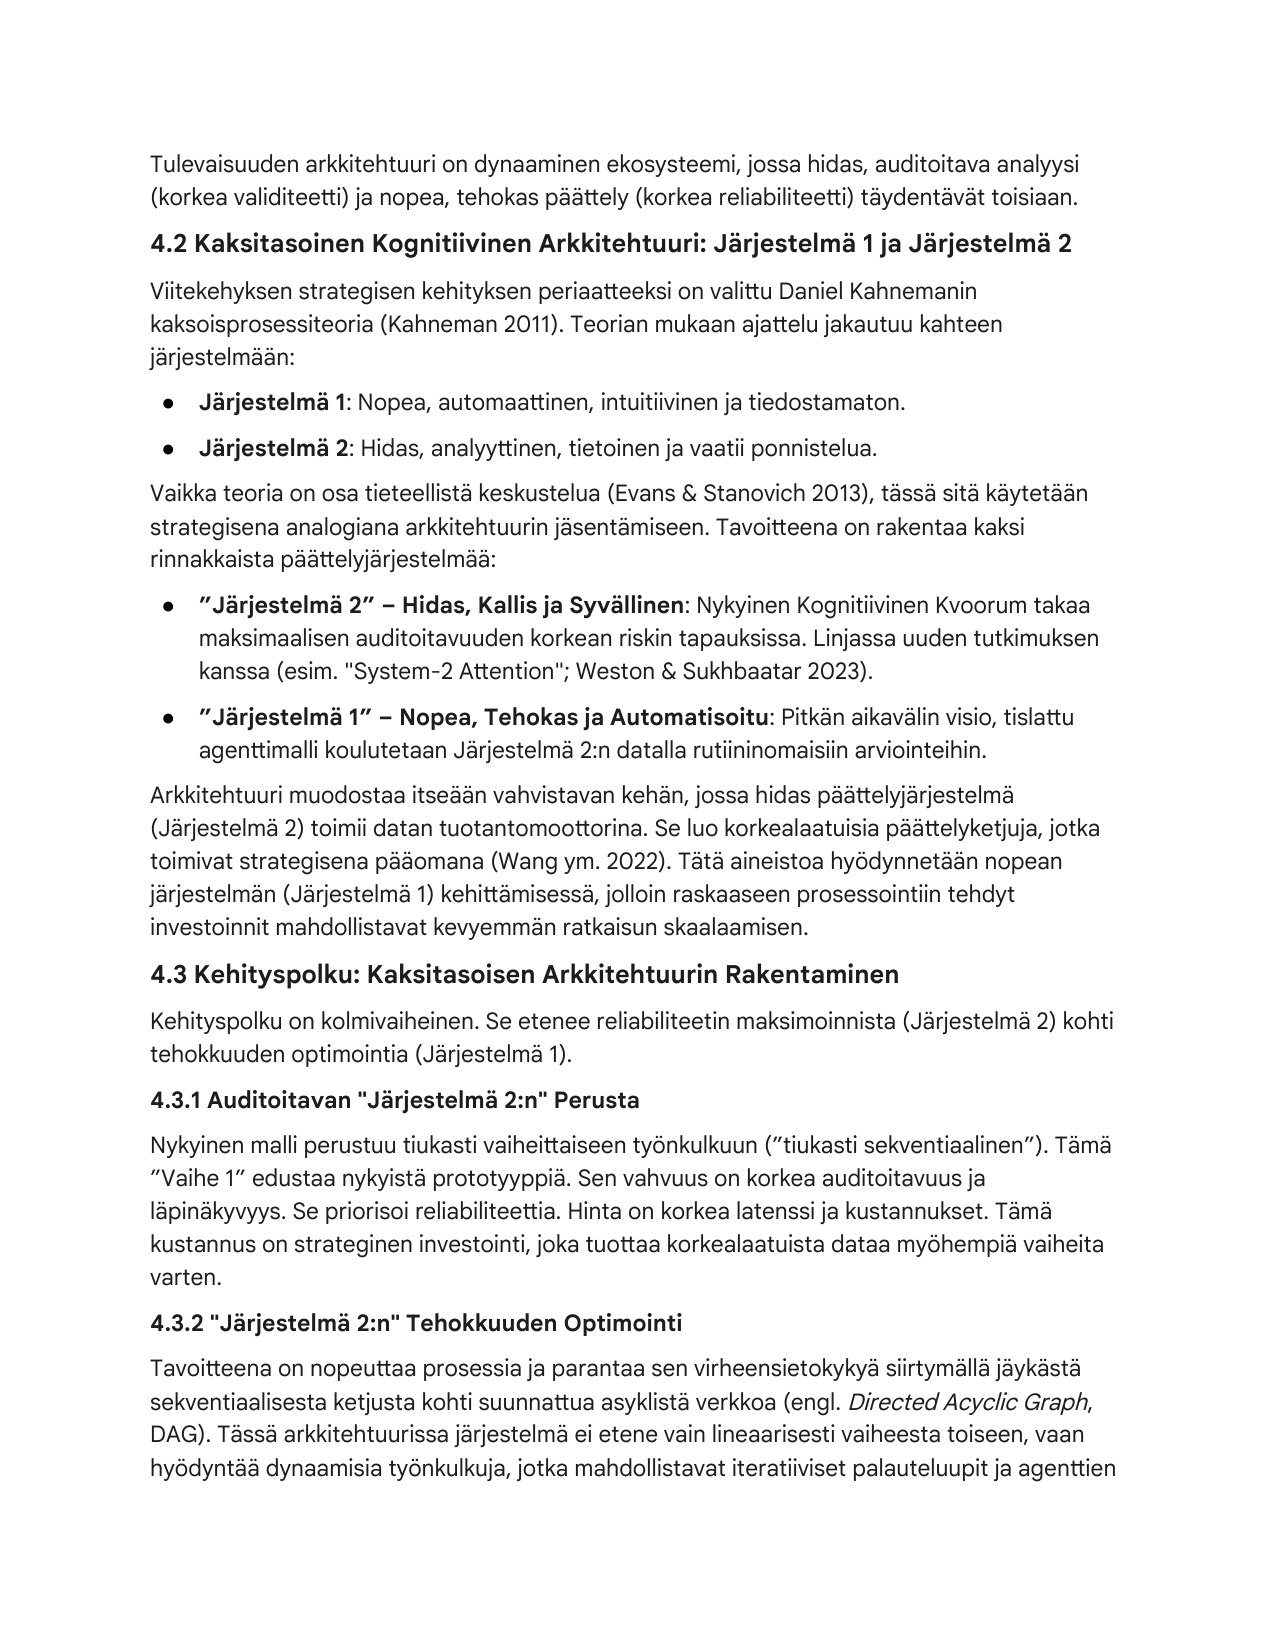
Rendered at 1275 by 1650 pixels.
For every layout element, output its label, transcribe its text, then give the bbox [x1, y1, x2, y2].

subtitle 4.3.1 Auditoitavan "Järjestelmä 2:n" Perusta [150, 1086, 1125, 1115]
subtitle 4.3.2 "Järjestelmä 2:n" Tehokkuuden Optimointi [150, 1309, 1125, 1338]
text Kehityspolku on kolmivaiheinen. Se etenee reliabiliteetin maksimoinnista (Järjestelmä 2) kohti tehokkuuden optimointia (Järjestelmä 1). [150, 1007, 1125, 1069]
subtitle 4.2 Kaksitasoinen Kognitiivinen Arkkitehtuuri: Järjestelmä 1 ja Järjestelmä 2 [150, 228, 1125, 260]
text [150, 150, 1125, 212]
text Vaikka teoria on osa tieteellistä keskustelua (Evans & Stanovich 2013), tässä sitä käytetään strategisena analogiana arkkitehtuurin jäsentämiseen. Tavoitteena on rakentaa kaksi rinnakkaista päättelyjärjestelmää: [150, 480, 1125, 574]
list ”Järjestelmä 2” – Hidas, Kallis ja Syvällinen: Nykyinen Kognitiivinen Kvoorum takaa maksimaalisen auditoitavuuden korkean riskin tapauksissa. Linjassa uuden tutkimuksen kanssa (esim. "System-2 Attention"; Weston & Sukhbaatar 2023). [161, 591, 1125, 686]
text Arkkitehtuuri muodostaa itseään vahvistavan kehän, jossa hidas päättelyjärjestelmä (Järjestelmä 2) toimii datan tuotantomoottorina. Se luo korkealaatuisia päättelyketjuja, jotka toimivat strategisena pääomana (Wang ym. 2022). Tätä aineistoa hyödynnetään nopean järjestelmän (Järjestelmä 1) kehittämisessä, jolloin raskaaseen prosessointiin tehdyt investoinnit mahdollistavat kevyemmän ratkaisun skaalaamisen. [150, 781, 1125, 942]
text Nykyinen malli perustuu tiukasti vaiheittaiseen työnkulkuun (”tiukasti sekventiaalinen”). Tämä ”Vaihe 1” edustaa nykyistä prototyyppiä. Sen vahvuus on korkea auditoitavuus ja läpinäkyvyys. Se priorisoi reliabiliteettia. Hinta on korkea latenssi ja kustannukset. Tämä kustannus on strateginen investointi, joka tuottaa korkealaatuista dataa myöhempiä vaiheita varten. [150, 1132, 1125, 1292]
list ”Järjestelmä 1” – Nopea, Tehokas ja Automatisoitu: Pitkän aikavälin visio, tislattu agenttimalli koulutetaan Järjestelmä 2:n datalla rutiininomaisiin arviointeihin. [161, 703, 1125, 764]
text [150, 1355, 1125, 1482]
text Viitekehyksen strategisen kehityksen periaatteeksi on valittu Daniel Kahnemanin kaksoisprosessiteoria (Kahneman 2011). Teorian mukaan ajattelu jakautuu kahteen järjestelmään: [150, 277, 1125, 372]
list Järjestelmä 2: Hidas, analyyttinen, tietoinen ja vaatii ponnistelua. [161, 434, 1125, 463]
subtitle 4.3 Kehityspolku: Kaksitasoisen Arkkitehtuurin Rakentaminen [150, 959, 1125, 990]
list Järjestelmä 1: Nopea, automaattinen, intuitiivinen ja tiedostamaton. [161, 389, 1125, 417]
